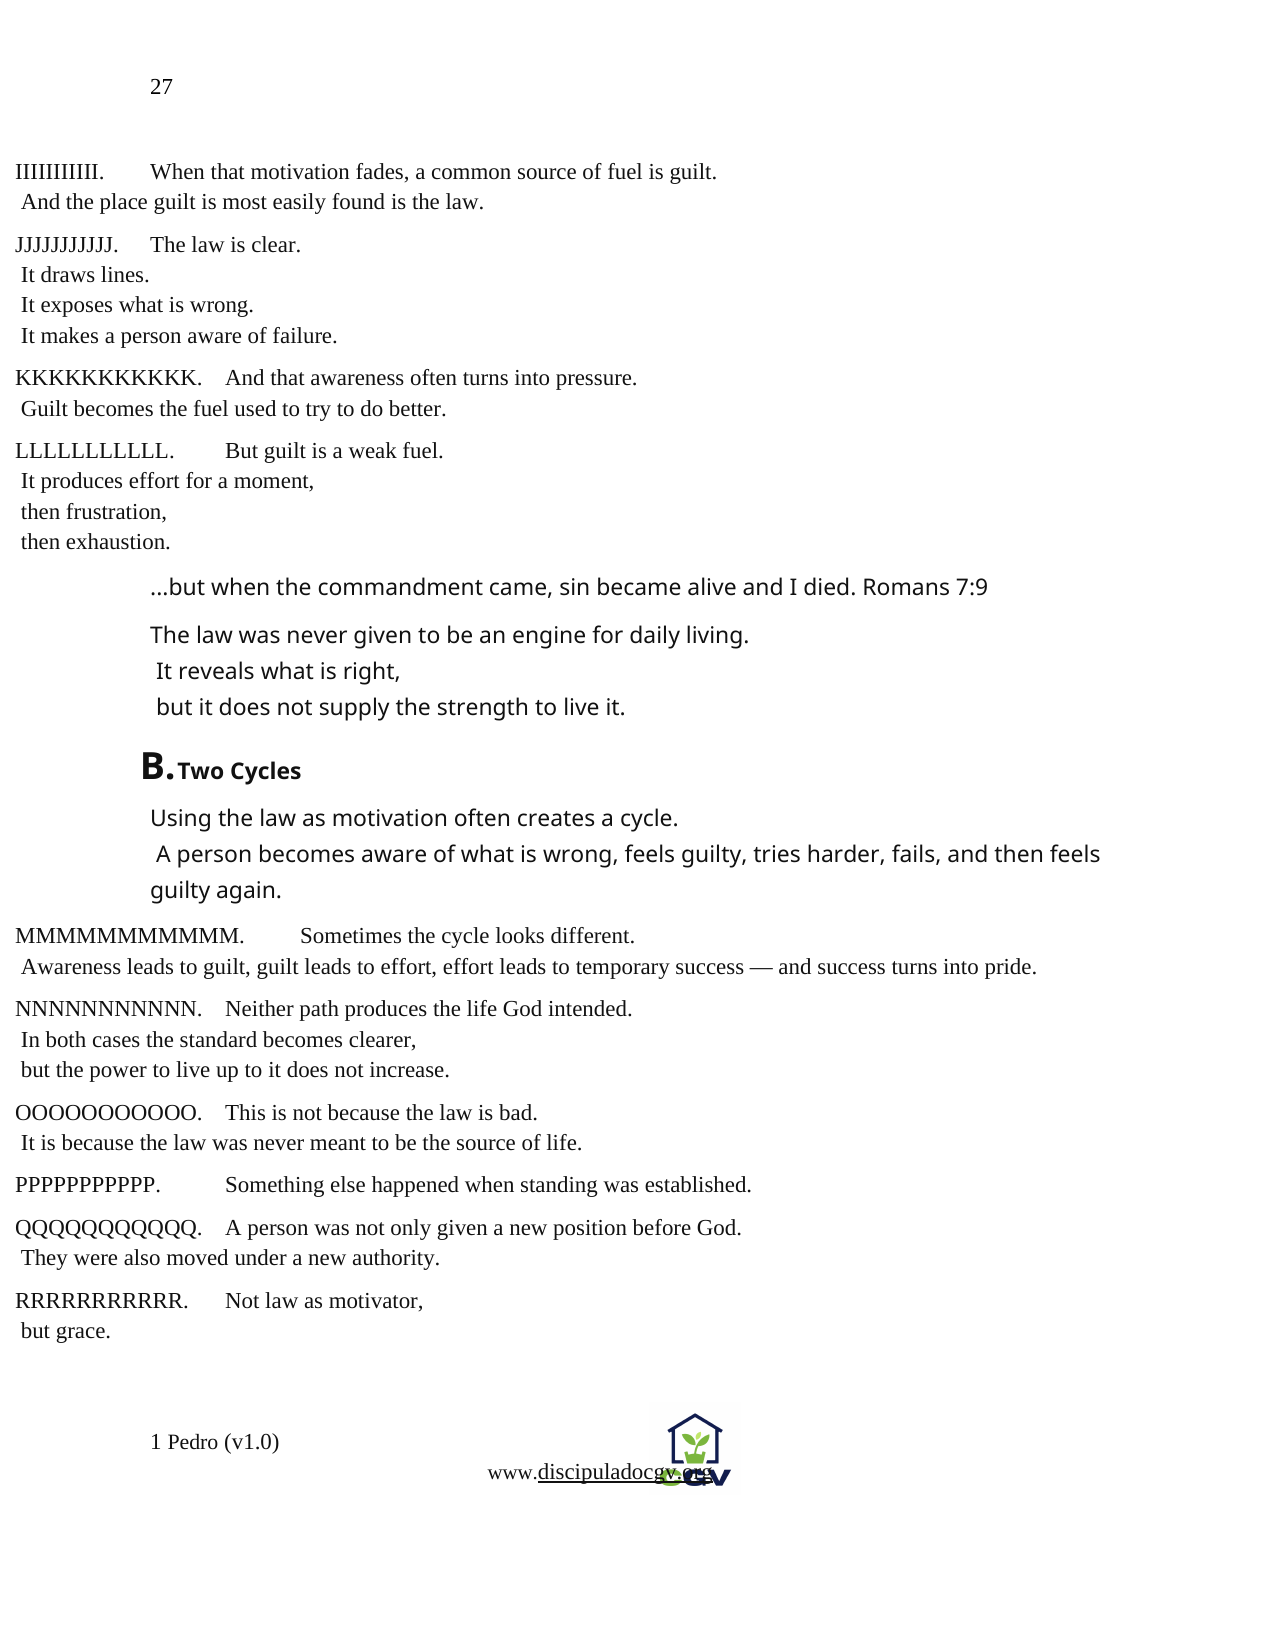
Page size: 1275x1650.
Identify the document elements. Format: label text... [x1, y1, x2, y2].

text Not law as motivator, but grace. [15, 1287, 1125, 1344]
text And that awareness often turns into pressure. Guilt becomes the fuel used to try to do better. [15, 364, 1125, 421]
text But guilt is a weak fuel. It produces effort for a moment, then frustration, then exhaustion. [15, 437, 1125, 554]
text ...but when the commandment came, sin became alive and I died. Romans 7:9 [150, 571, 1125, 602]
text When that motivation fades, a common source of fuel is guilt. And the place guilt is most easily found is the law. [15, 158, 1125, 215]
text A person was not only given a new position before God. They were also moved under a new authority. [15, 1214, 1125, 1271]
text This is not because the law is bad. It is because the law was never meant to be the source of life. [15, 1098, 1125, 1155]
text Neither path produces the life God intended. In both cases the standard becomes clearer, but the power to live up to it does not increase. [15, 995, 1125, 1082]
picture [648, 1402, 742, 1495]
text Using the law as motivation often creates a cycle. A person becomes aware of what is wrong, feels guilty, tries harder, fails, and then feels guilty again. [150, 802, 1125, 905]
text Something else happened when standing was established. [15, 1171, 1125, 1198]
text The law was never given to be an engine for daily living. It reveals what is right, but it does not supply the strength to live it. [150, 619, 1125, 722]
text The law is clear. It draws lines. It exposes what is wrong. It makes a person aware of failure. [15, 231, 1125, 348]
subtitle Two Cycles [139, 739, 1125, 790]
text Sometimes the cycle looks different. Awareness leads to guilt, guilt leads to effort, effort leads to temporary success — and success turns into pride. [15, 922, 1125, 979]
